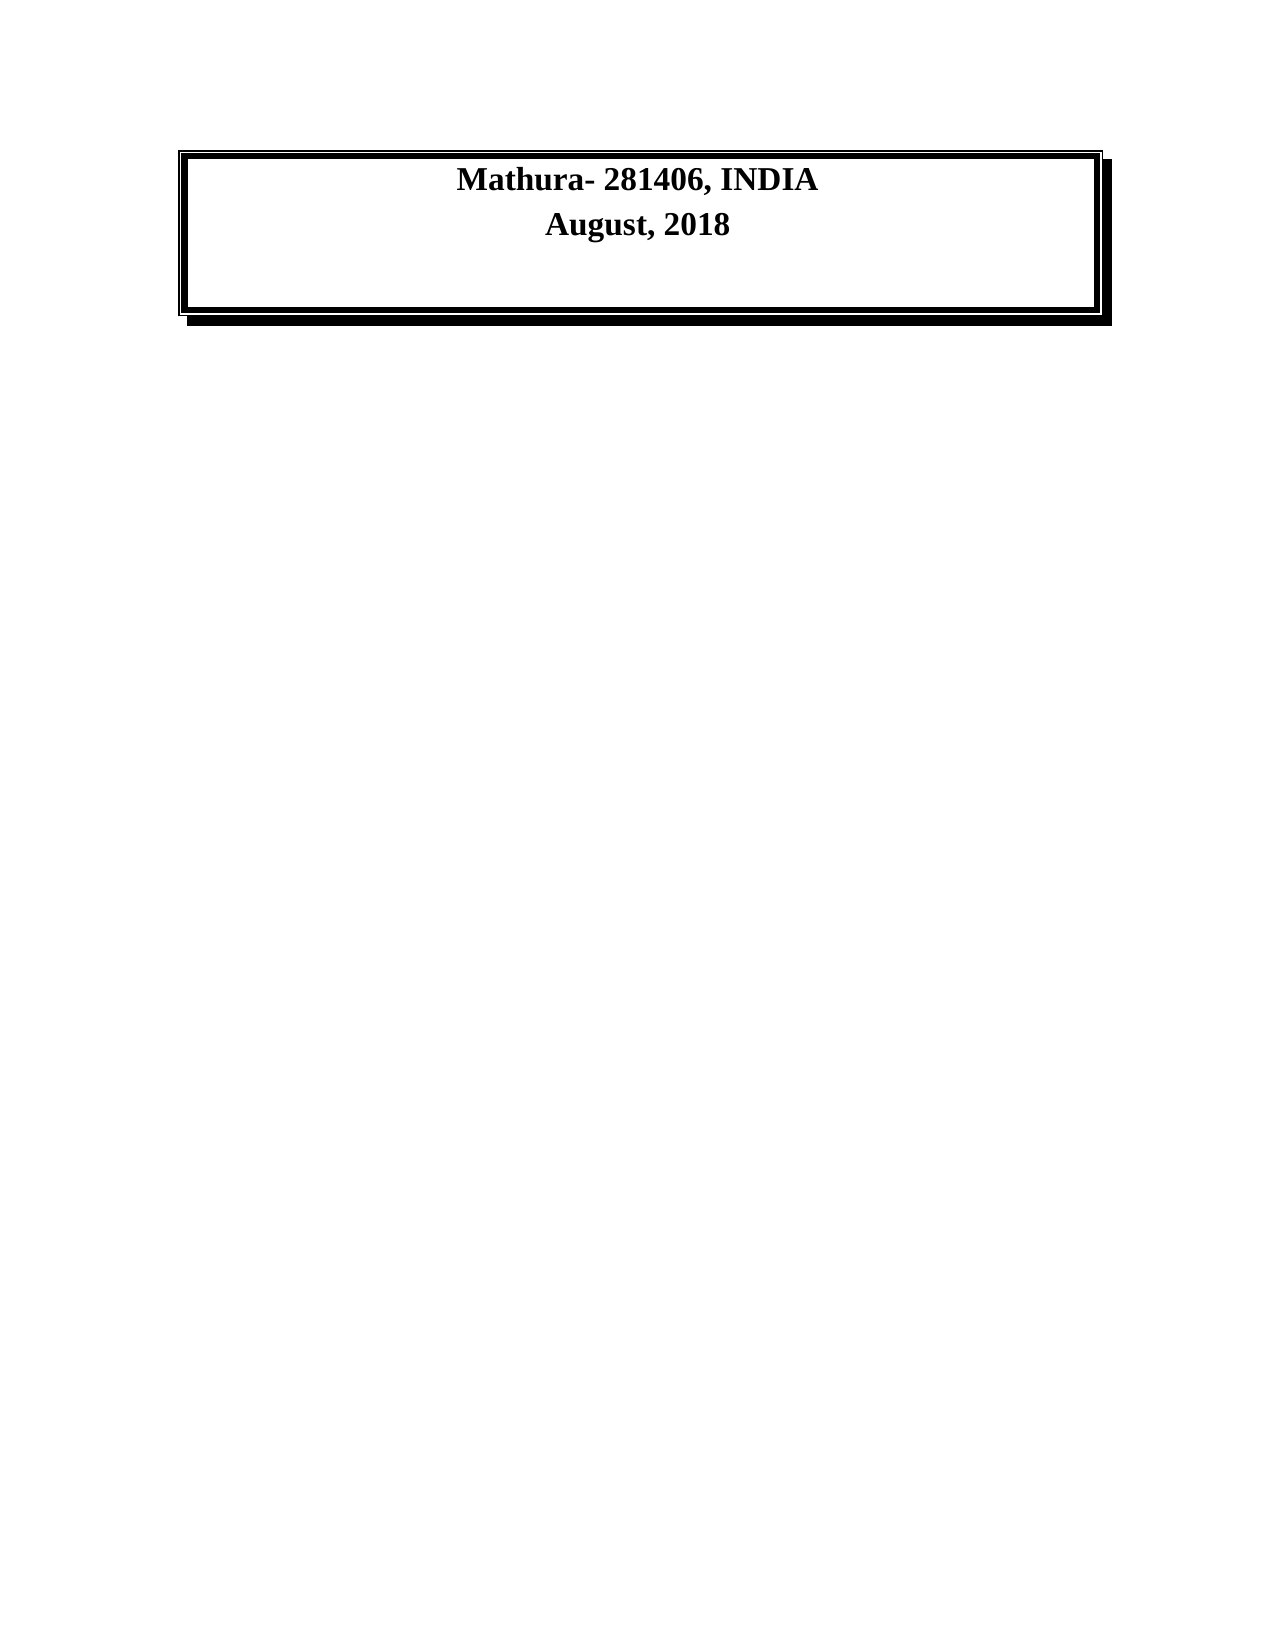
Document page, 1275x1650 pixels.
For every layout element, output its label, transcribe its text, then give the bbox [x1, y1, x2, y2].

text Mathura- 281406, INDIA [188, 159, 1094, 194]
text August, 2018 [188, 194, 1094, 307]
